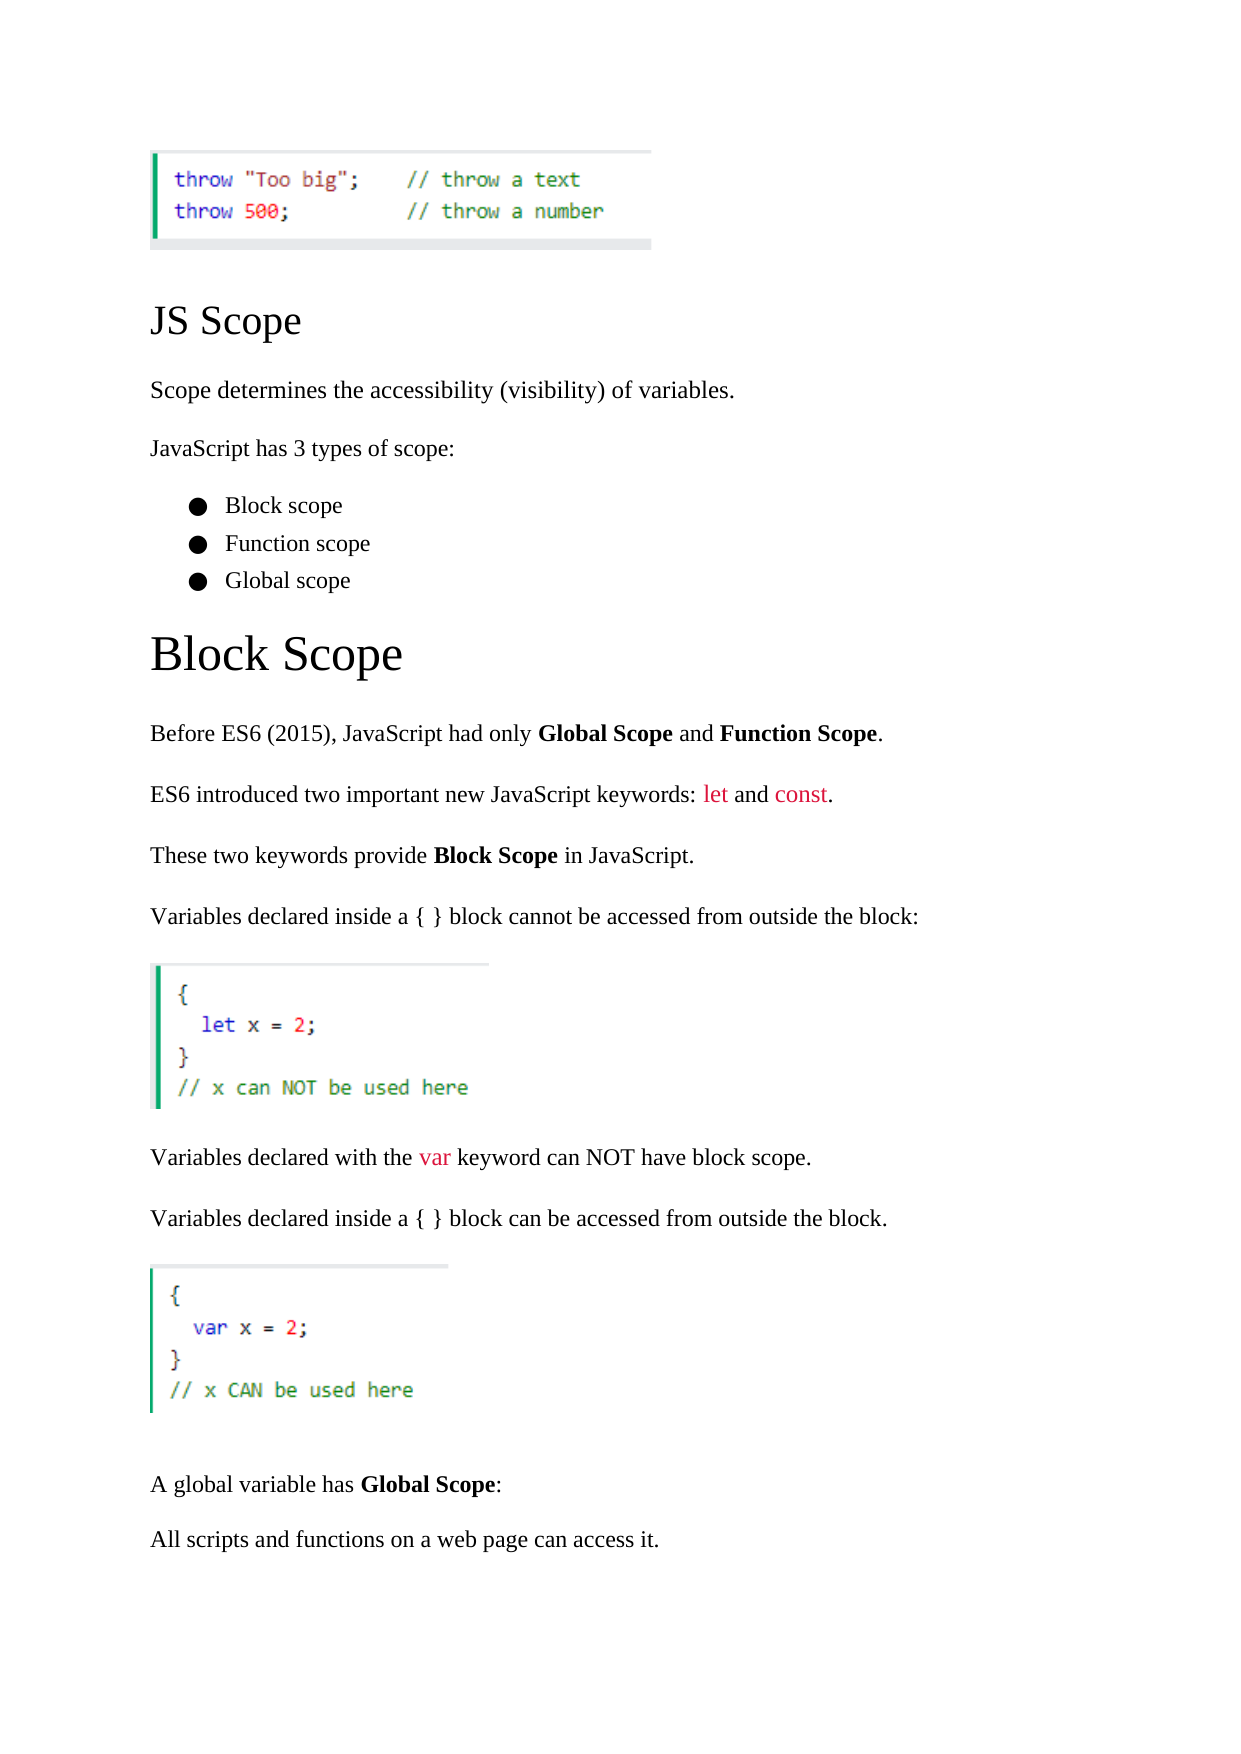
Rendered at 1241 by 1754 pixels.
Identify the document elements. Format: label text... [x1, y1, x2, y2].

list Block scope [187, 488, 1090, 521]
text A global variable has Global Scope: [150, 1470, 1090, 1498]
picture [150, 150, 652, 250]
text These two keywords provide Block Scope in JavaScript. [150, 842, 1090, 869]
subtitle Block Scope [150, 623, 1090, 681]
picture [150, 1264, 449, 1413]
list Global scope [187, 563, 1090, 596]
text JavaScript has 3 types of scope: [150, 434, 1090, 461]
text Variables declared inside a { } block cannot be accessed from outside the block: [150, 902, 1090, 930]
text Variables declared inside a { } block can be accessed from outside the block. [150, 1204, 1090, 1231]
text ES6 introduced two important new JavaScript keywords: let and const. [150, 779, 1090, 808]
subtitle JS Scope [150, 296, 1090, 343]
text All scripts and functions on a web page can access it. [150, 1524, 1090, 1552]
text Before ES6 (2015), JavaScript had only Global Scope and Function Scope. [150, 718, 1090, 746]
picture [150, 963, 489, 1109]
text Variables declared with the var keyword can NOT have block scope. [150, 1142, 1090, 1170]
list Function scope [187, 526, 1090, 558]
text Scope determines the accessibility (visibility) of variables. [150, 376, 1090, 404]
